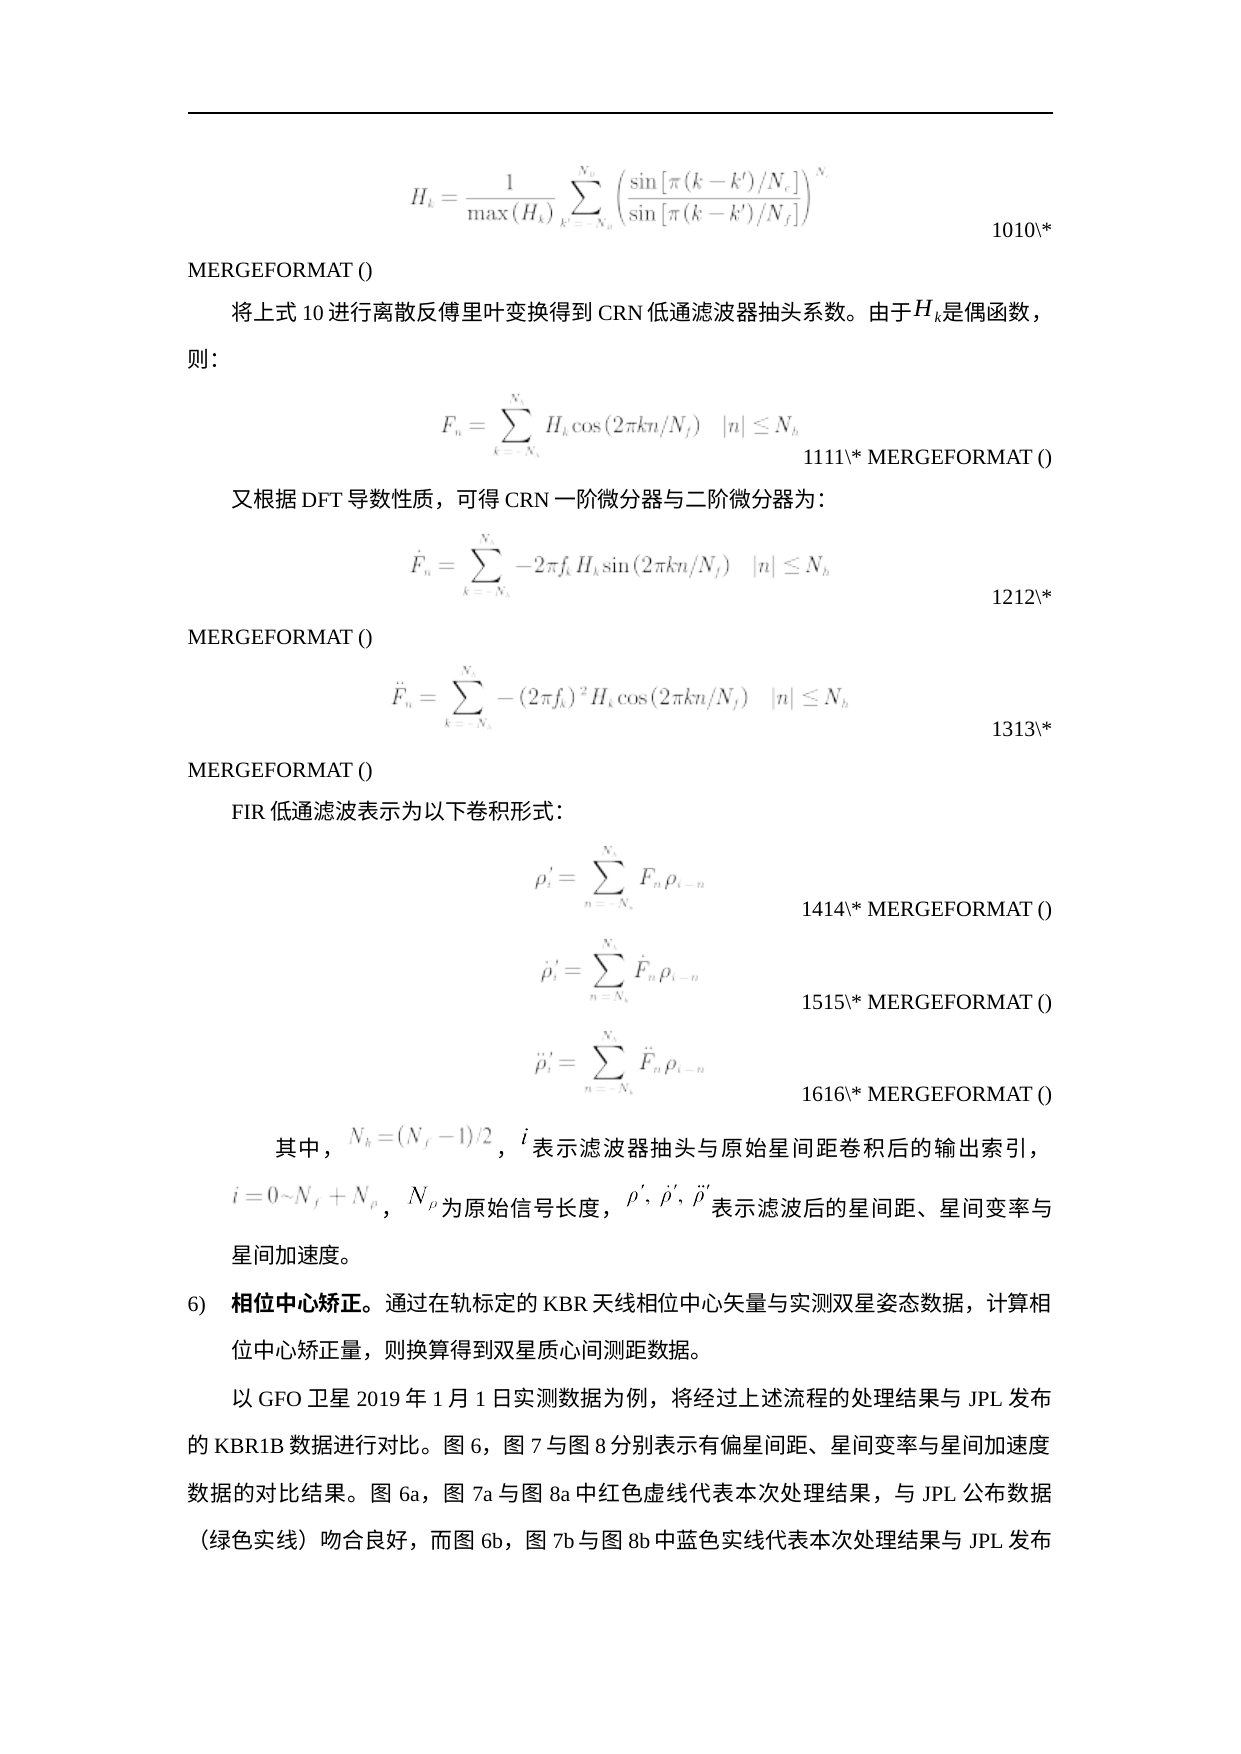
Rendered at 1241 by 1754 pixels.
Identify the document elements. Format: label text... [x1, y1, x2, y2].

text 又根据DFT导数性质，可得CRN一阶微分器与二阶微分器为： [187, 482, 1053, 513]
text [187, 1381, 1053, 1555]
list 其中，，表示滤波器抽头与原始星间距卷积后的输出索引，，为原始信号长度，表示滤波后的星间距、星间变率与星间加速度。 [231, 1119, 1053, 1270]
text FIR低通滤波表示为以下卷积形式： [187, 794, 1053, 826]
text 将上式进行离散反傅里叶变换得到CRN低通滤波器抽头系数。由于是偶函数，则： [187, 294, 1053, 374]
list 相位中心矫正。通过在轨标定的KBR天线相位中心矢量与实测双星姿态数据，计算相位中心矫正量，则换算得到双星质心间测距数据。 [187, 1286, 1053, 1365]
